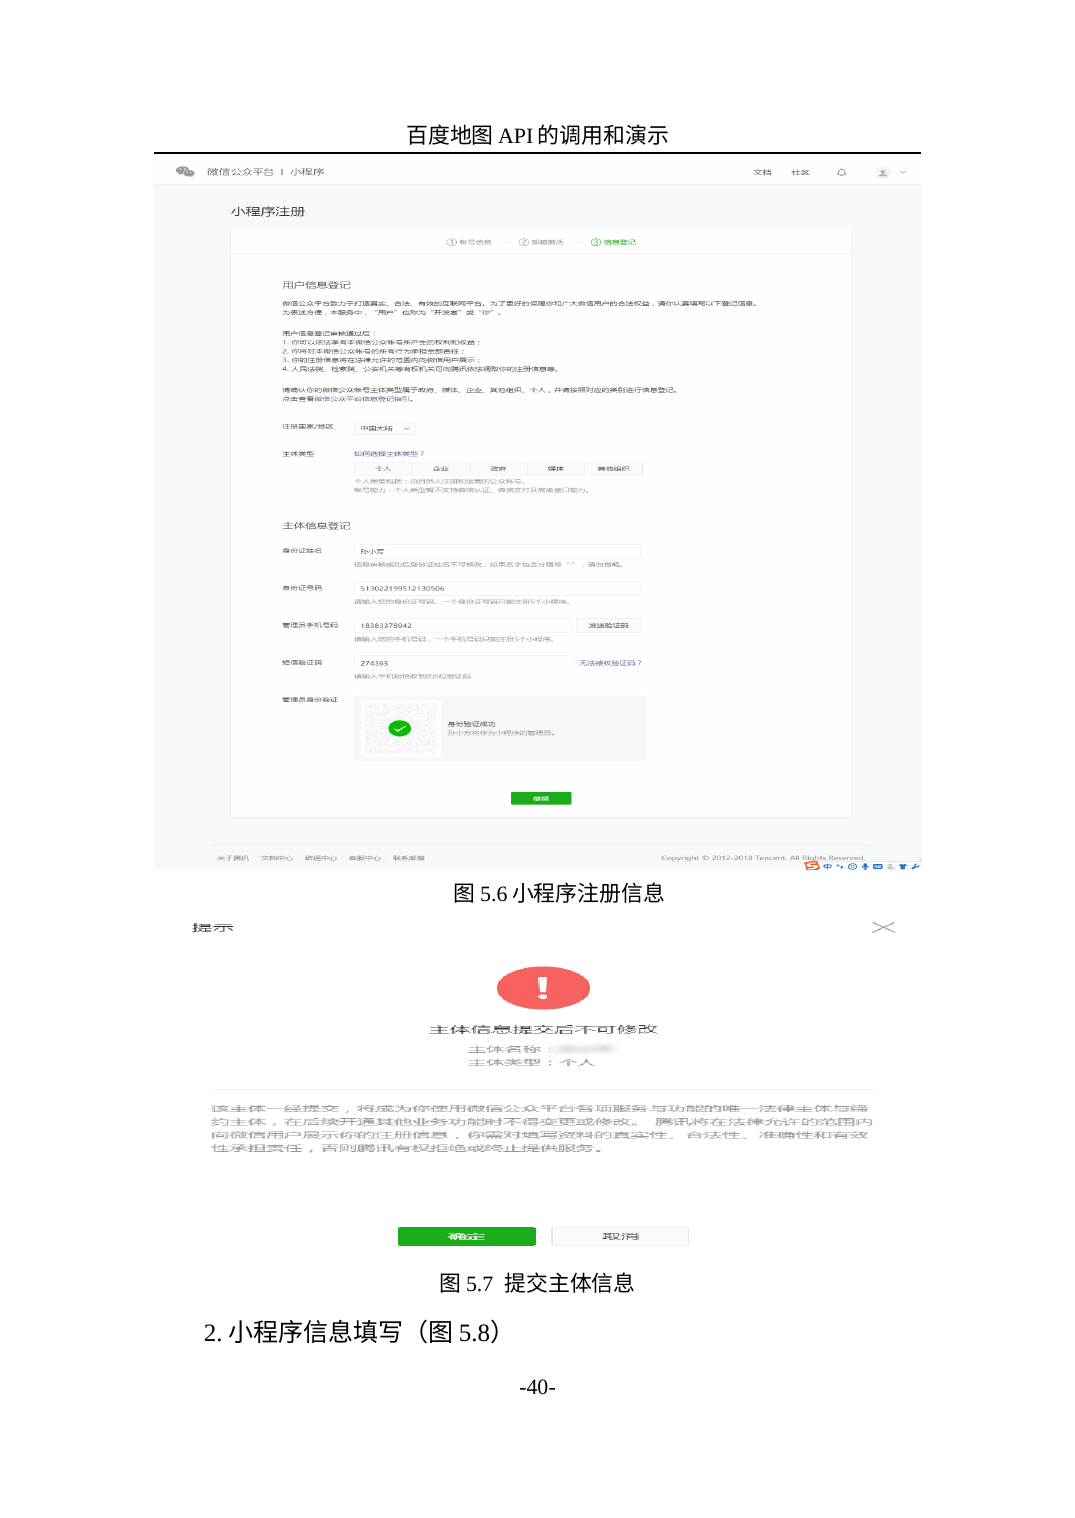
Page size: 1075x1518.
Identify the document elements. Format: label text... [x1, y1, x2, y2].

picture [153, 160, 922, 870]
text 2. 小程序信息填写（图5.8） [153, 1298, 921, 1363]
text 图5.7 提交主体信息 [153, 1266, 921, 1298]
text 图5.6小程序注册信息 [153, 876, 921, 908]
picture [153, 908, 922, 1251]
